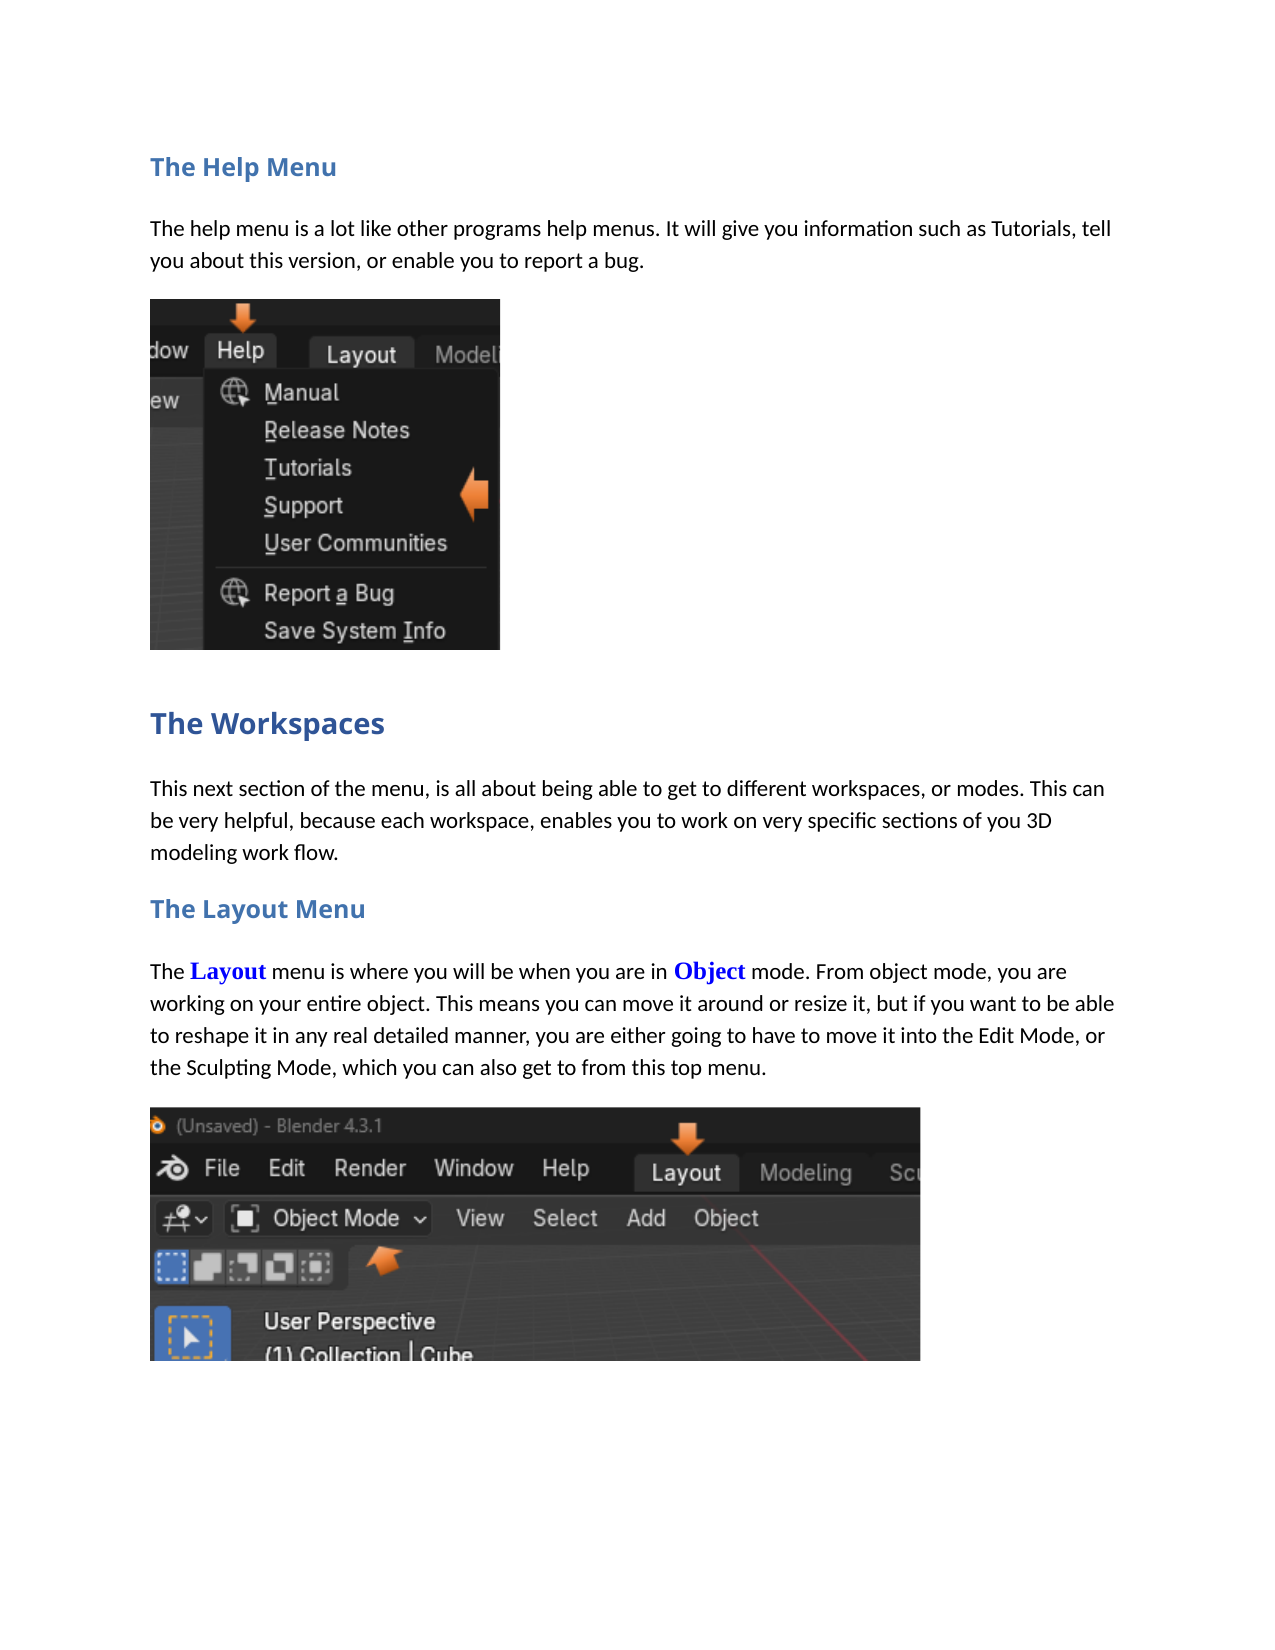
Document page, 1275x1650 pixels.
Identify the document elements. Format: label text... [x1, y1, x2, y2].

subtitle The Layout Menu [150, 892, 1125, 926]
picture [150, 1106, 921, 1361]
text The help menu is a lot like other programs help menus. It will give you information such as Tutorials, tell you about this version, or enable you to report a bug. [150, 214, 1125, 274]
picture [150, 299, 501, 650]
subtitle The Help Menu [150, 150, 1125, 184]
subtitle The Workspaces [150, 703, 1125, 743]
text The Layout menu is where you will be when you are in Object mode. From object mode, you are working on your entire object. This means you can move it around or resize it, but if you want to be able to reshape it in any real detailed manner, you are either going to have to move it into the Edit Mode, or the Sculpting Mode, which you can also get to from this top menu. [150, 956, 1125, 1081]
text This next section of the menu, is all about being able to get to different workspaces, or modes. This can be very helpful, because each workspace, enables you to work on very specific sections of you 3D modeling work flow. [150, 774, 1125, 867]
